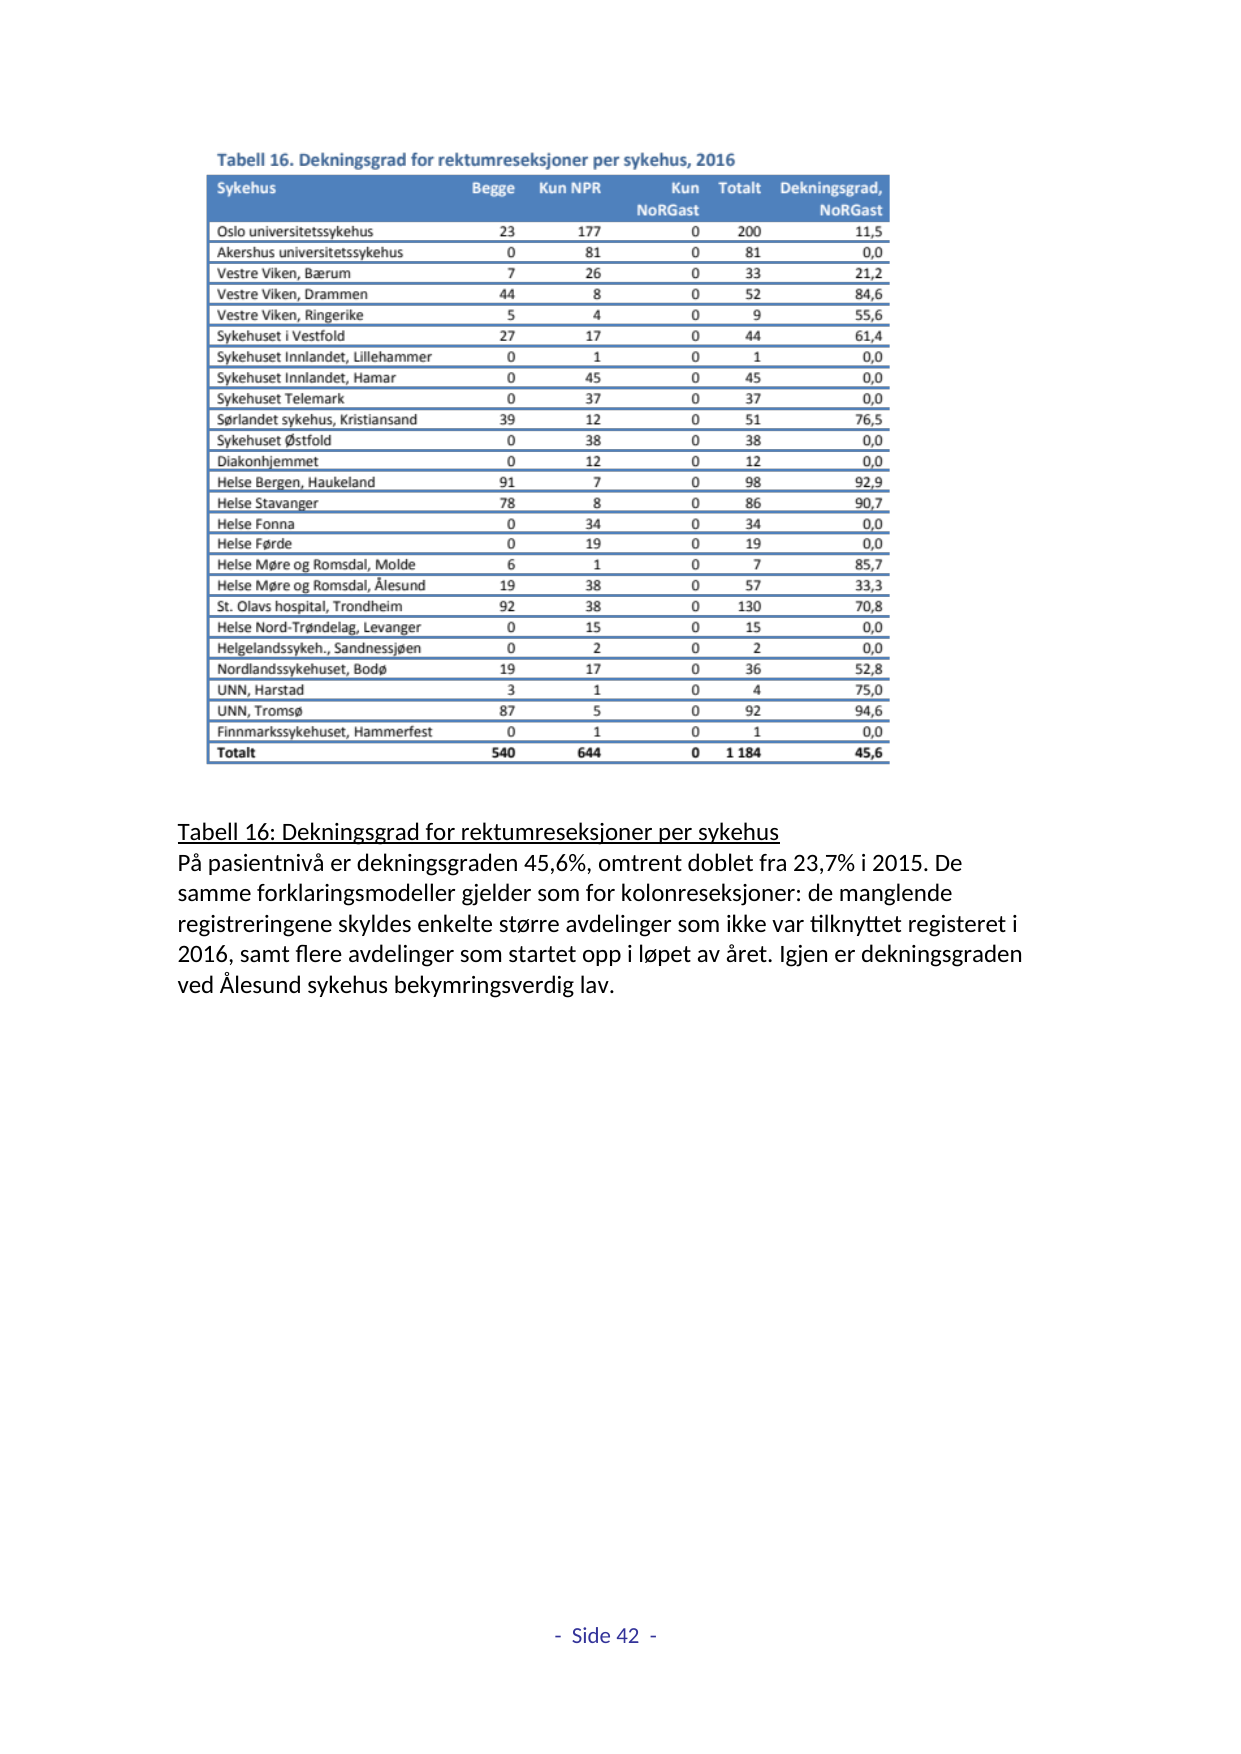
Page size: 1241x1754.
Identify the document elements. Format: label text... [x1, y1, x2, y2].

text Tabell 16: Dekningsgrad for rektumreseksjoner per sykehus [177, 816, 1034, 847]
text På pasientnivå er dekningsgraden 45,6%, omtrent doblet fra 23,7% i 2015. De samme forklaringsmodeller gjelder som for kolonreseksjoner: de manglende registreringene skyldes enkelte større avdelinger som ikke var tilknyttet registeret i 2016, samt flere avdelinger som startet opp i løpet av året. Igjen er dekningsgraden ved Ålesund sykehus bekymringsverdig lav. [177, 847, 1034, 999]
